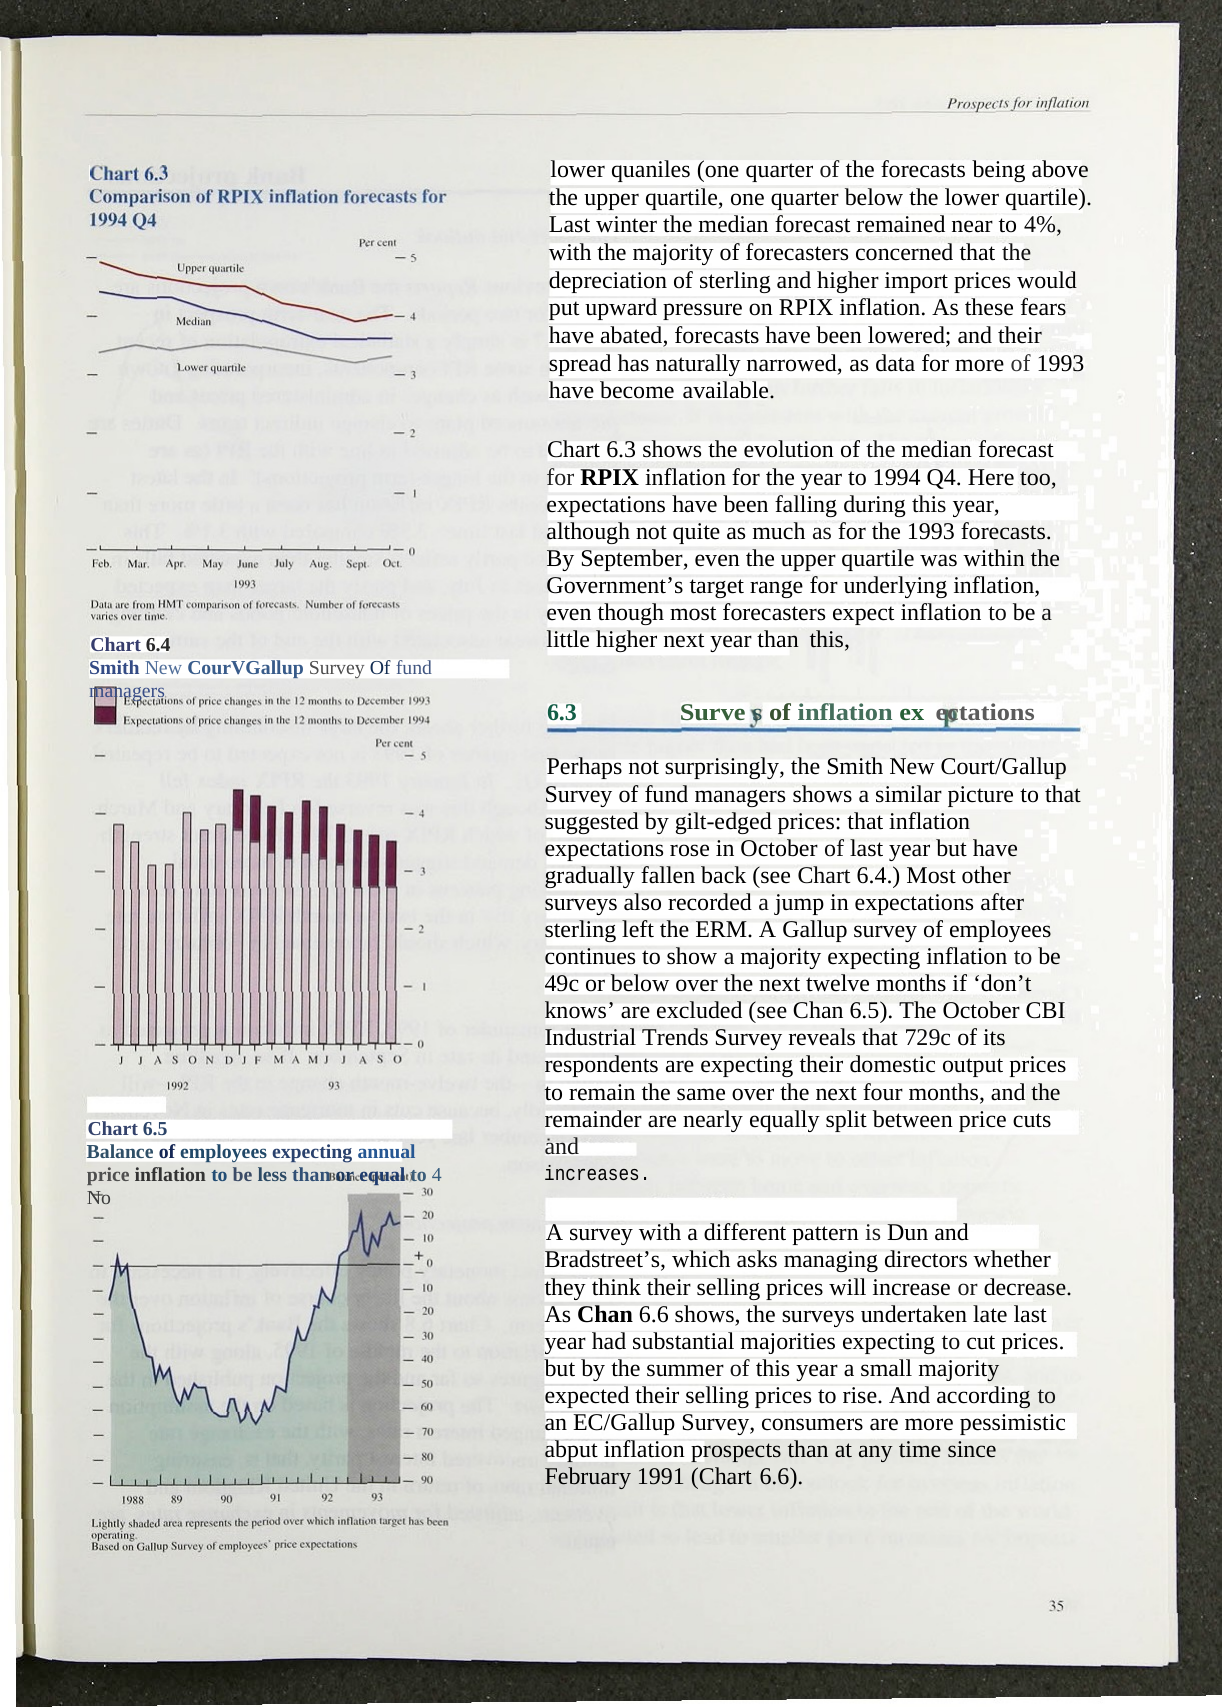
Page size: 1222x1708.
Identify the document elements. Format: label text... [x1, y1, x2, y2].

text Chart 6.3 shows the evolution of the median forecast for RPIX inflation for the year to 1994 Q4. Here too, expectations have been falling during this year, although not quite as much as for the 1993 forecasts. By September, even the upper quartile was within the Government’s target range for underlying inflation, even though most forecasters expect inflation to be a little higher next year than this, [546, 436, 1082, 653]
text Smith New CourVGallup Survey Of fund managers [89, 656, 511, 702]
text Perhaps not surprisingly, the Smith New Court/Gallup Survey of fund managers shows a similar picture to that suggested by gilt-edged prices: that inflation expectations rose in October of last year but have gradually fallen back (see Chart 6.4.) Most other surveys also recorded a jump in expectations after sterling left the ERM. A Gallup survey of employees continues to show a majority expecting inflation to be 49c or below over the next twelve months if ‘don’t knows’ are excluded (see Chan 6.5). The October CBI Industrial Trends Survey reveals that 729c of its respondents are expecting their domestic output prices to remain the same over the next four months, and the remainder are nearly equally split between price cuts and [544, 753, 1082, 1159]
text A survey with a different pattern is Dun and Bradstreet’s, which asks managing directors whether they think their selling prices will increase or decrease. As Chan 6.6 shows, the surveys undertaken late last year had substantial majorities expecting to cut prices. but by the summer of this year a small majority expected their selling prices to rise. And according to an EC/Gallup Survey, consumers are more pessimistic abput inflation prospects than at any time since February 1991 (Chart 6.6). [544, 1219, 1082, 1490]
list Surve s of inflation ex ectations [547, 698, 1093, 726]
text Chart 6.5 [87, 1118, 511, 1140]
text Chart 6.4 [90, 633, 511, 655]
text Balance of employees expecting annual price inflation to be less than or equal to 4 No [86, 1140, 451, 1209]
text lower quaniles (one quarter of the forecasts being above the upper quartile, one quarter below the lower quartile). Last winter the median forecast remained near to 4%, with the majority of forecasters concerned that the depreciation of sterling and higher import prices would put upward pressure on RPIX inflation. As these fears have abated, forecasts have been lowered; and their spread has naturally narrowed, as data for more of 1993 have become available. [549, 155, 1093, 404]
text increases. [544, 1163, 1093, 1187]
picture [0, 0, 1222, 1707]
